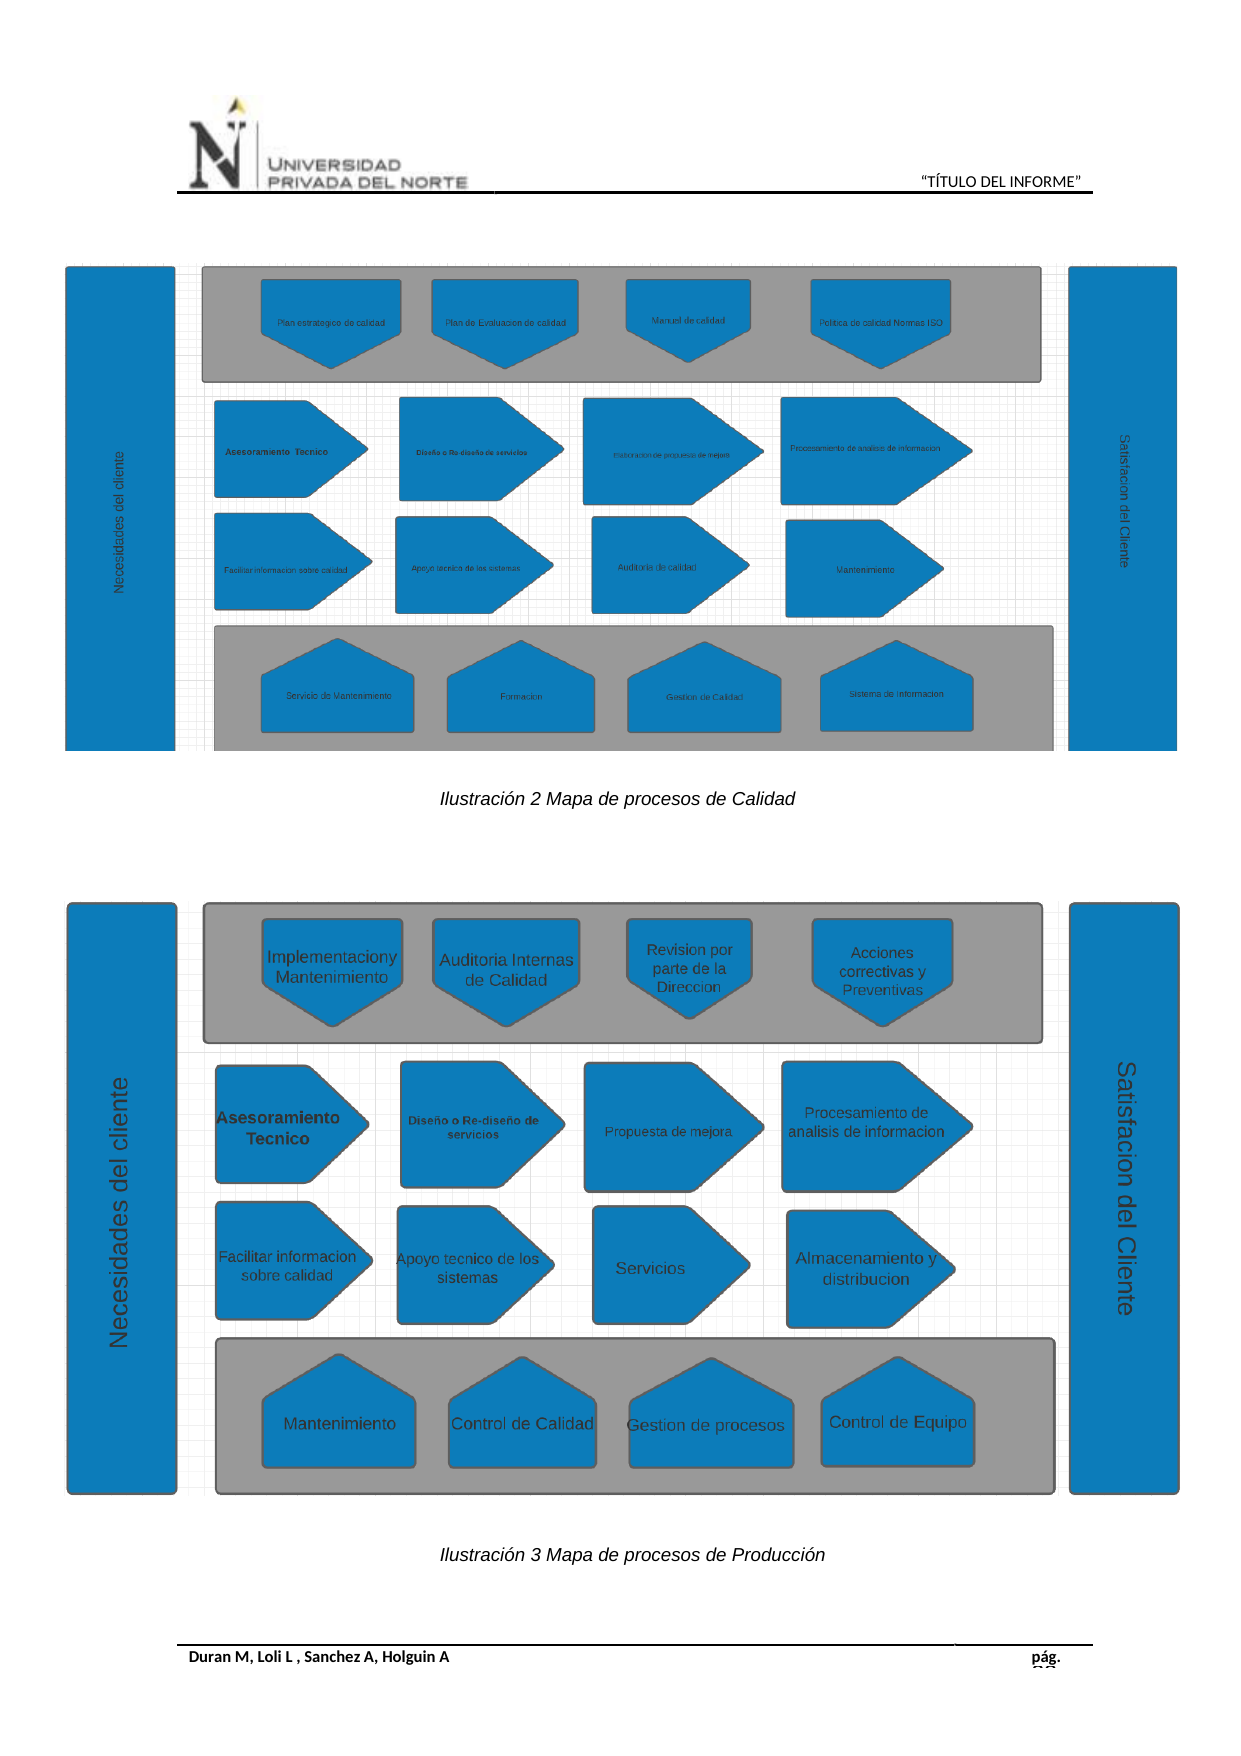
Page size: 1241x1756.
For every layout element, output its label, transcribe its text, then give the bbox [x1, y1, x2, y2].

picture [64, 901, 1181, 1496]
picture [64, 263, 1176, 751]
text Ilustración 2 Mapa de procesos de Calidad [364, 787, 1180, 809]
picture [188, 95, 469, 191]
text Ilustración 3 Mapa de procesos de Producción [364, 1544, 1180, 1565]
